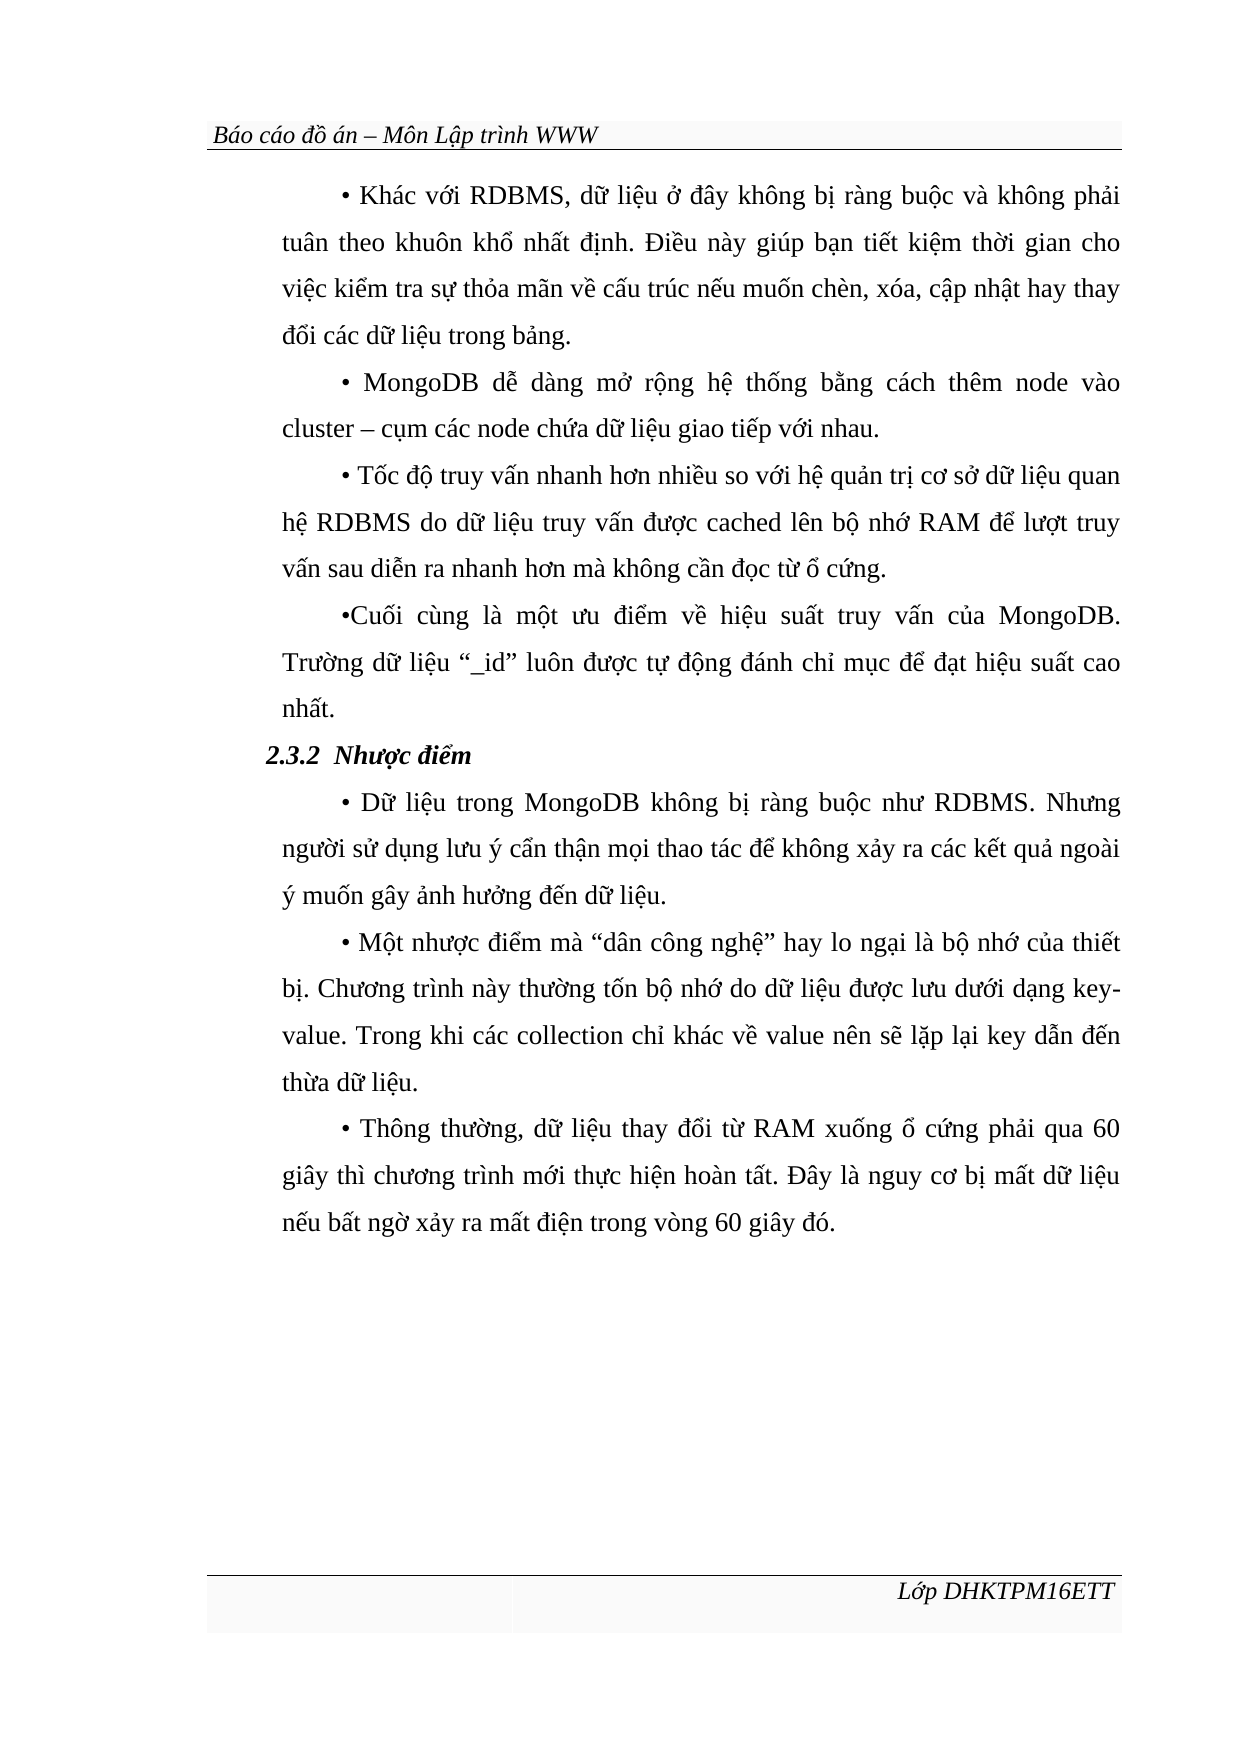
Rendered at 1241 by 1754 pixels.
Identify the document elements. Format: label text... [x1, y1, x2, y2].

text • Một nhược điểm mà “dân công nghệ” hay lo ngại là bộ nhớ của thiết bị. Chương trình này thường tốn bộ nhớ do dữ liệu được lưu dưới dạng key-value. Trong khi các collection chỉ khác về value nên sẽ lặp lại key dẫn đến thừa dữ liệu. [282, 926, 1122, 1097]
subtitle Nhược điểm [207, 739, 1122, 770]
text •Cuối cùng là một ưu điểm về hiệu suất truy vấn của MongoDB. Trường dữ liệu “_id” luôn được tự động đánh chỉ mục để đạt hiệu suất cao nhất. [282, 599, 1122, 723]
text • Dữ liệu trong MongoDB không bị ràng buộc như RDBMS. Nhưng người sử dụng lưu ý cẩn thận mọi thao tác để không xảy ra các kết quả ngoài ý muốn gây ảnh hưởng đến dữ liệu. [282, 786, 1122, 910]
text • MongoDB dễ dàng mở rộng hệ thống bằng cách thêm node vào cluster – cụm các node chứa dữ liệu giao tiếp với nhau. [282, 366, 1122, 443]
text • Khác với RDBMS, dữ liệu ở đây không bị ràng buộc và không phải tuân theo khuôn khổ nhất định. Điều này giúp bạn tiết kiệm thời gian cho việc kiểm tra sự thỏa mãn về cấu trúc nếu muốn chèn, xóa, cập nhật hay thay đổi các dữ liệu trong bảng. [282, 179, 1122, 350]
text • Thông thường, dữ liệu thay đổi từ RAM xuống ổ cứng phải qua 60 giây thì chương trình mới thực hiện hoàn tất. Đây là nguy cơ bị mất dữ liệu nếu bất ngờ xảy ra mất điện trong vòng 60 giây đó. [282, 1112, 1122, 1237]
text • Tốc độ truy vấn nhanh hơn nhiều so với hệ quản trị cơ sở dữ liệu quan hệ RDBMS do dữ liệu truy vấn được cached lên bộ nhớ RAM để lượt truy vấn sau diễn ra nhanh hơn mà không cần đọc từ ổ cứng. [282, 459, 1122, 583]
